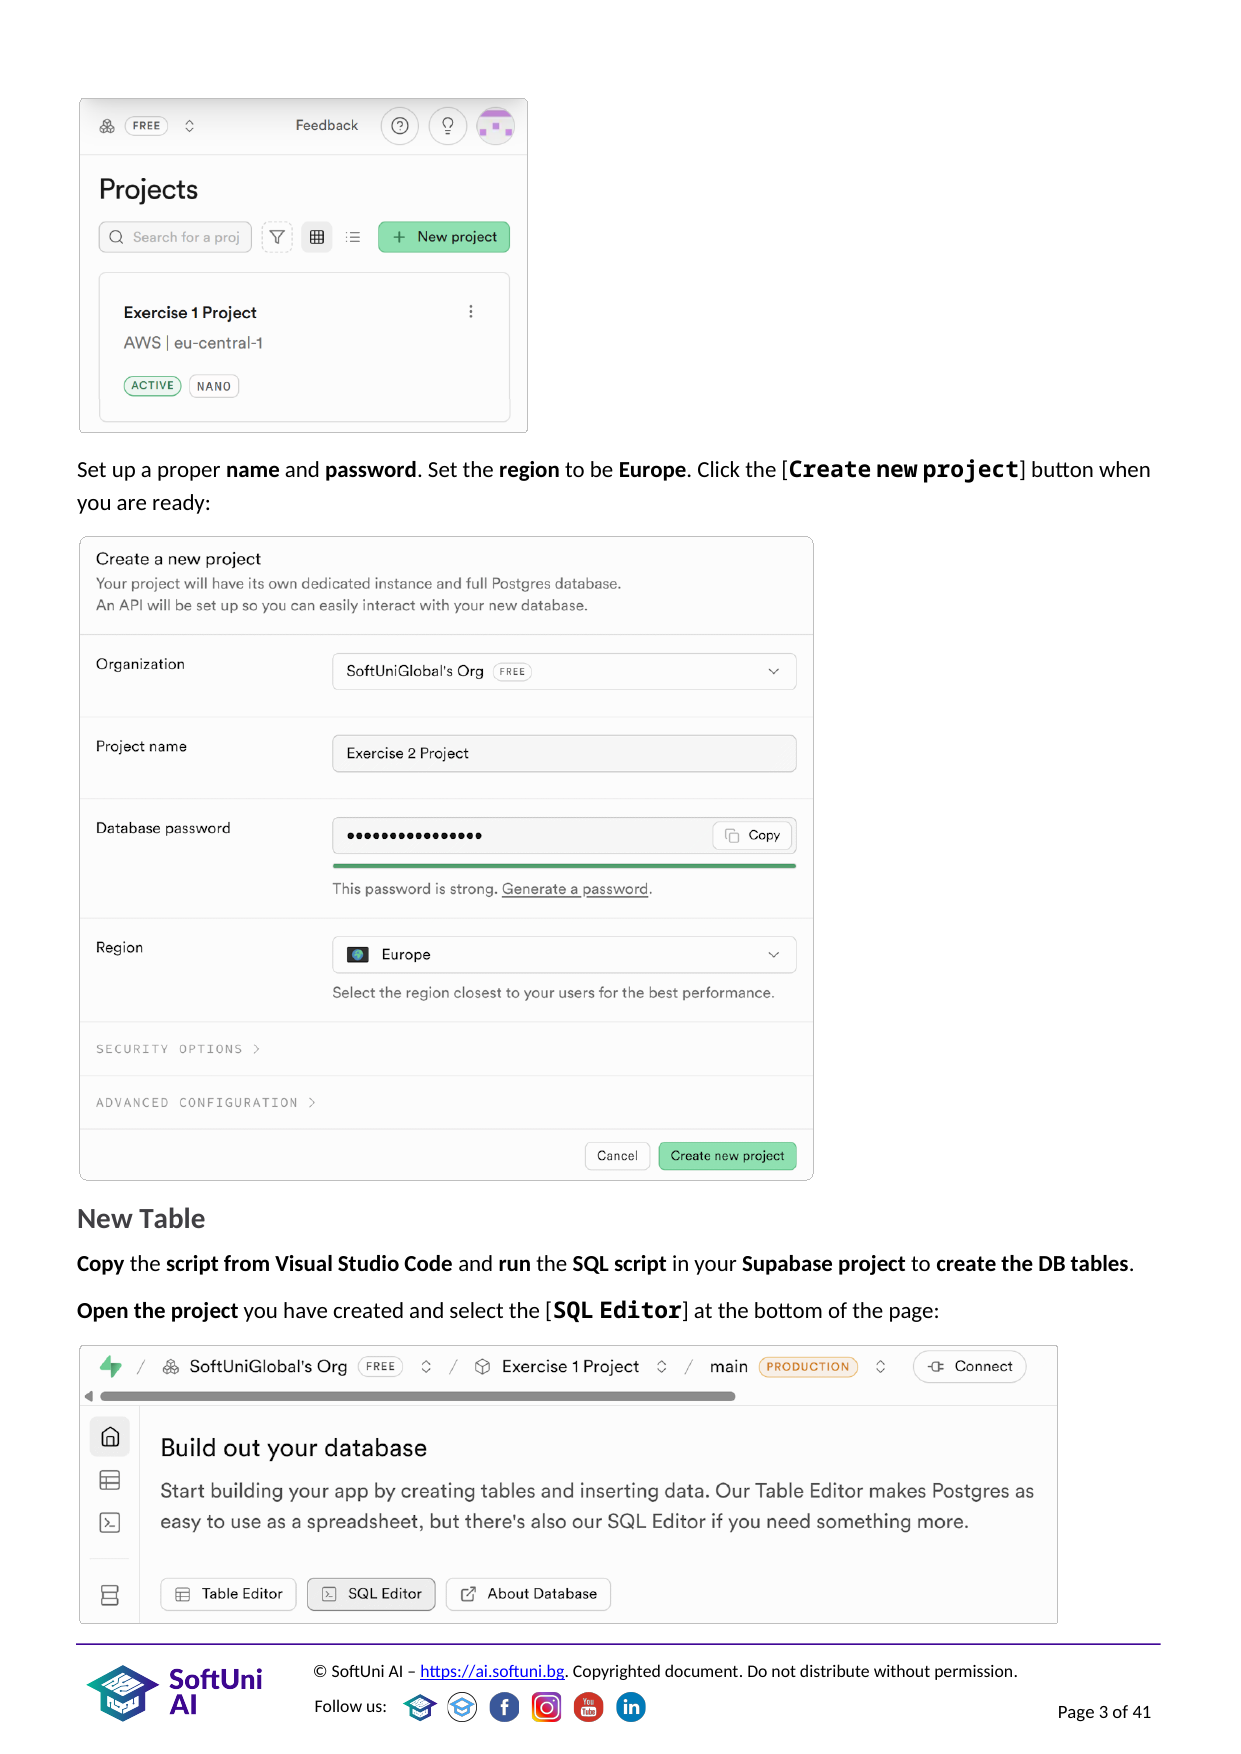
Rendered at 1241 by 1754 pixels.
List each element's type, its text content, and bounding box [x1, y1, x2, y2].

picture [616, 1692, 625, 1701]
picture [447, 1692, 477, 1722]
picture [489, 1692, 519, 1722]
picture [80, 536, 814, 1180]
text Open the project you have created and select the [SQL Editor] at the bottom of the page: [77, 1294, 1163, 1325]
picture [637, 1713, 646, 1722]
text Set up a proper name and password. Set the region to be Europe. Click the [Create new project] button when you are ready: [77, 453, 1163, 516]
picture [616, 1713, 625, 1722]
picture [401, 1693, 439, 1722]
picture [83, 1663, 265, 1723]
picture [80, 1346, 1057, 1623]
picture [637, 1692, 646, 1701]
picture [531, 1692, 562, 1722]
picture [630, 1704, 639, 1714]
text Copy the script from Visual Studio Code and run the SQL script in your Supabase project to create the DB tables. [77, 1249, 1163, 1277]
picture [573, 1692, 604, 1722]
subtitle New Table [77, 1200, 1163, 1235]
picture [79, 98, 528, 432]
